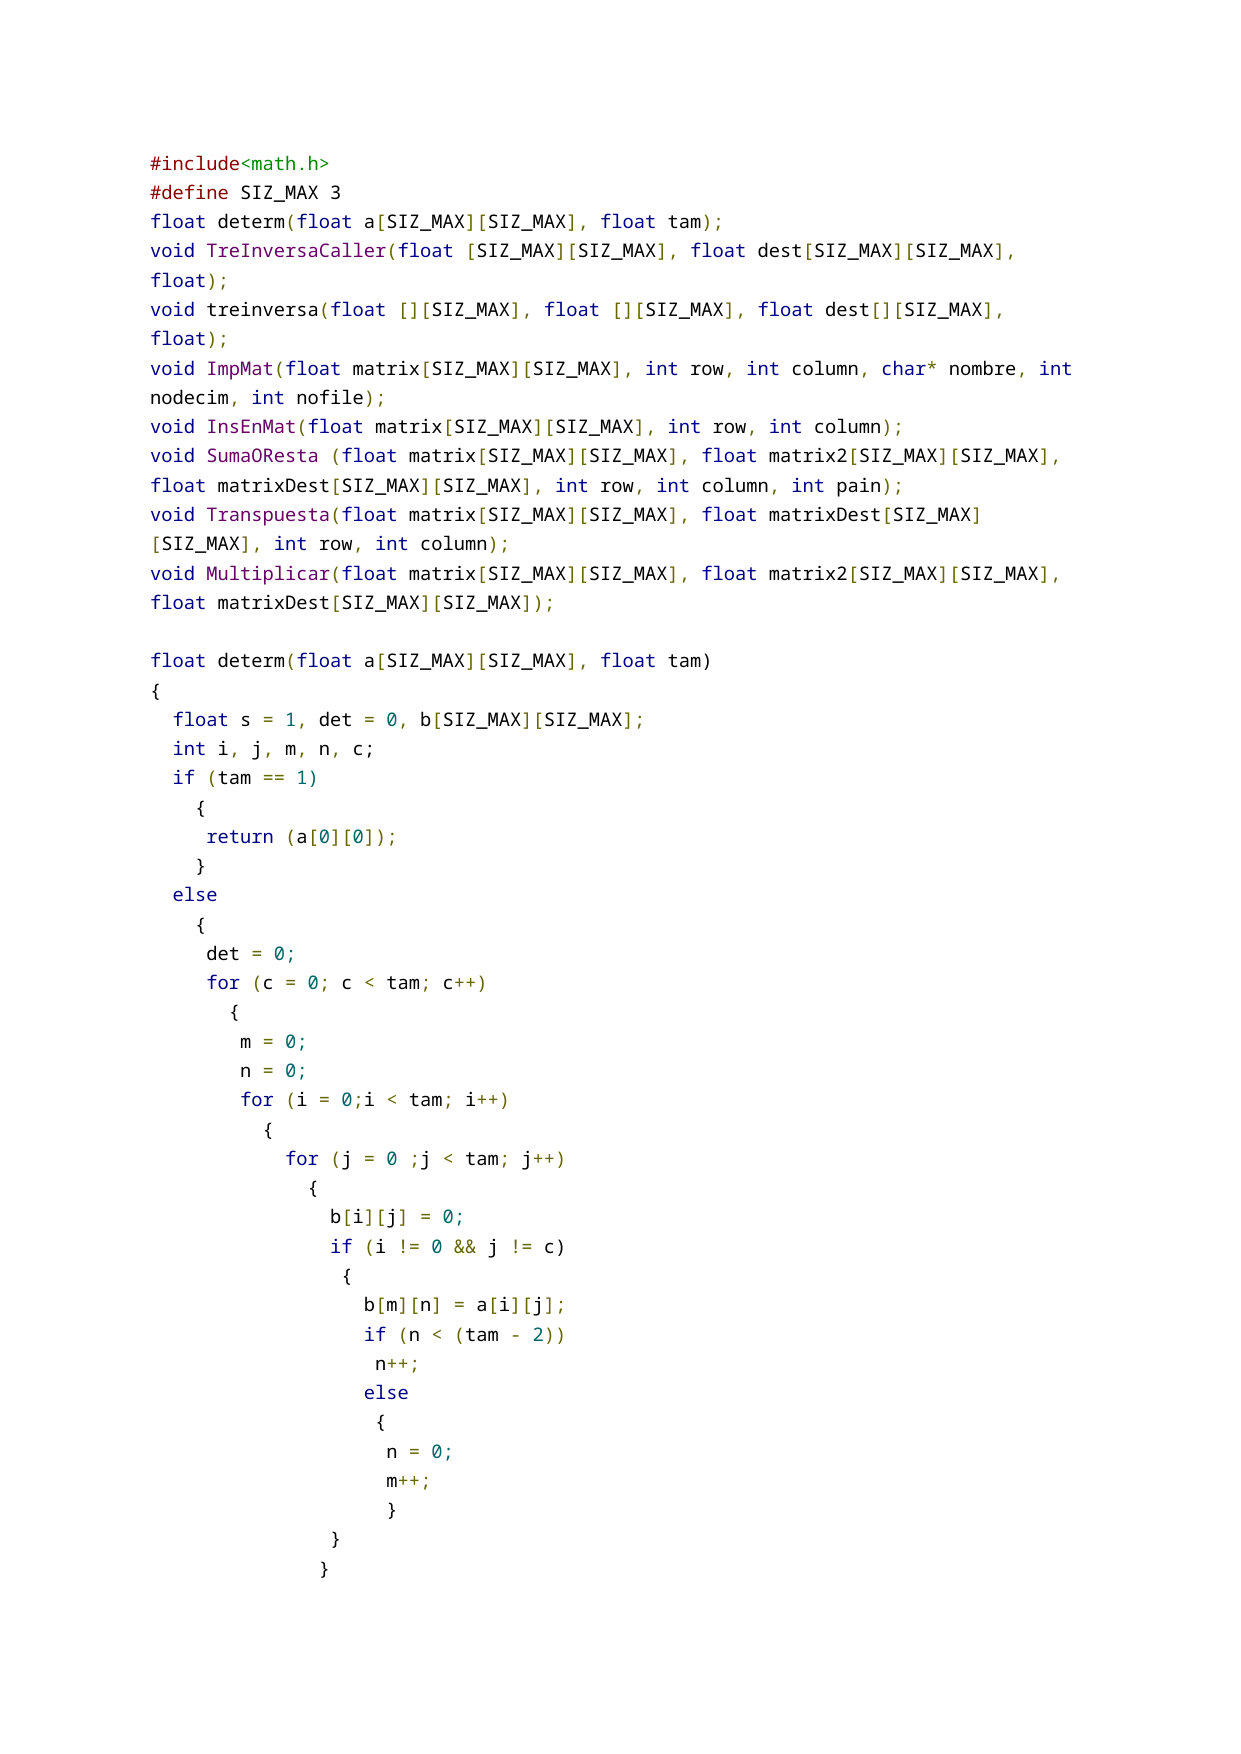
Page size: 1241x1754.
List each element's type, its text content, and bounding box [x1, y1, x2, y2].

text if (n < (tam - 2)) [150, 1321, 1090, 1346]
text return (a[0][0]); [150, 823, 1090, 849]
text void ImpMat(float matrix[SIZ_MAX][SIZ_MAX], int row, int column, char* nombre, int nodecim, int nofile); [150, 355, 1090, 410]
text for (c = 0; c < tam; c++) [150, 969, 1090, 995]
text void treinversa(float [][SIZ_MAX], float [][SIZ_MAX], float dest[][SIZ_MAX], float); [150, 296, 1090, 351]
text void Multiplicar(float matrix[SIZ_MAX][SIZ_MAX], float matrix2[SIZ_MAX][SIZ_MAX], float matrixDest[SIZ_MAX][SIZ_MAX]); [150, 560, 1090, 614]
text } [150, 1555, 1090, 1581]
text } [150, 1496, 1090, 1522]
text { [150, 999, 1090, 1024]
text void Transpuesta(float matrix[SIZ_MAX][SIZ_MAX], float matrixDest[SIZ_MAX][SIZ_MAX], int row, int column); [150, 501, 1090, 556]
text { [150, 1262, 1090, 1288]
text #include<math.h> [150, 150, 1090, 176]
text } [150, 852, 1090, 878]
text else [150, 882, 1090, 907]
text { [150, 1409, 1090, 1434]
text int i, j, m, n, c; [150, 735, 1090, 761]
text b[i][j] = 0; [150, 1204, 1090, 1229]
text b[m][n] = a[i][j]; [150, 1292, 1090, 1317]
text float s = 1, det = 0, b[SIZ_MAX][SIZ_MAX]; [150, 706, 1090, 732]
text m = 0; [150, 1028, 1090, 1054]
text n = 0; [150, 1438, 1090, 1463]
text void InsEnMat(float matrix[SIZ_MAX][SIZ_MAX], int row, int column); [150, 413, 1090, 439]
text } [150, 1526, 1090, 1551]
text void TreInversaCaller(float [SIZ_MAX][SIZ_MAX], float dest[SIZ_MAX][SIZ_MAX], float); [150, 238, 1090, 293]
text else [150, 1379, 1090, 1405]
text float determ(float a[SIZ_MAX][SIZ_MAX], float tam) [150, 648, 1090, 673]
text if (tam == 1) [150, 765, 1090, 790]
text { [150, 1116, 1090, 1141]
text #define SIZ_MAX 3 [150, 179, 1090, 205]
text float determ(float a[SIZ_MAX][SIZ_MAX], float tam); [150, 208, 1090, 234]
text det = 0; [150, 940, 1090, 966]
text void SumaOResta (float matrix[SIZ_MAX][SIZ_MAX], float matrix2[SIZ_MAX][SIZ_MAX], float matrixDest[SIZ_MAX][SIZ_MAX], int row, int column, int pain); [150, 443, 1090, 497]
text m++; [150, 1467, 1090, 1493]
text n = 0; [150, 1057, 1090, 1083]
text { [150, 911, 1090, 937]
text { [150, 677, 1090, 702]
text for (i = 0;i < tam; i++) [150, 1087, 1090, 1112]
text if (i != 0 && j != c) [150, 1233, 1090, 1258]
text { [150, 794, 1090, 819]
text n++; [150, 1350, 1090, 1376]
text for (j = 0 ;j < tam; j++) [150, 1145, 1090, 1171]
text { [150, 1174, 1090, 1200]
